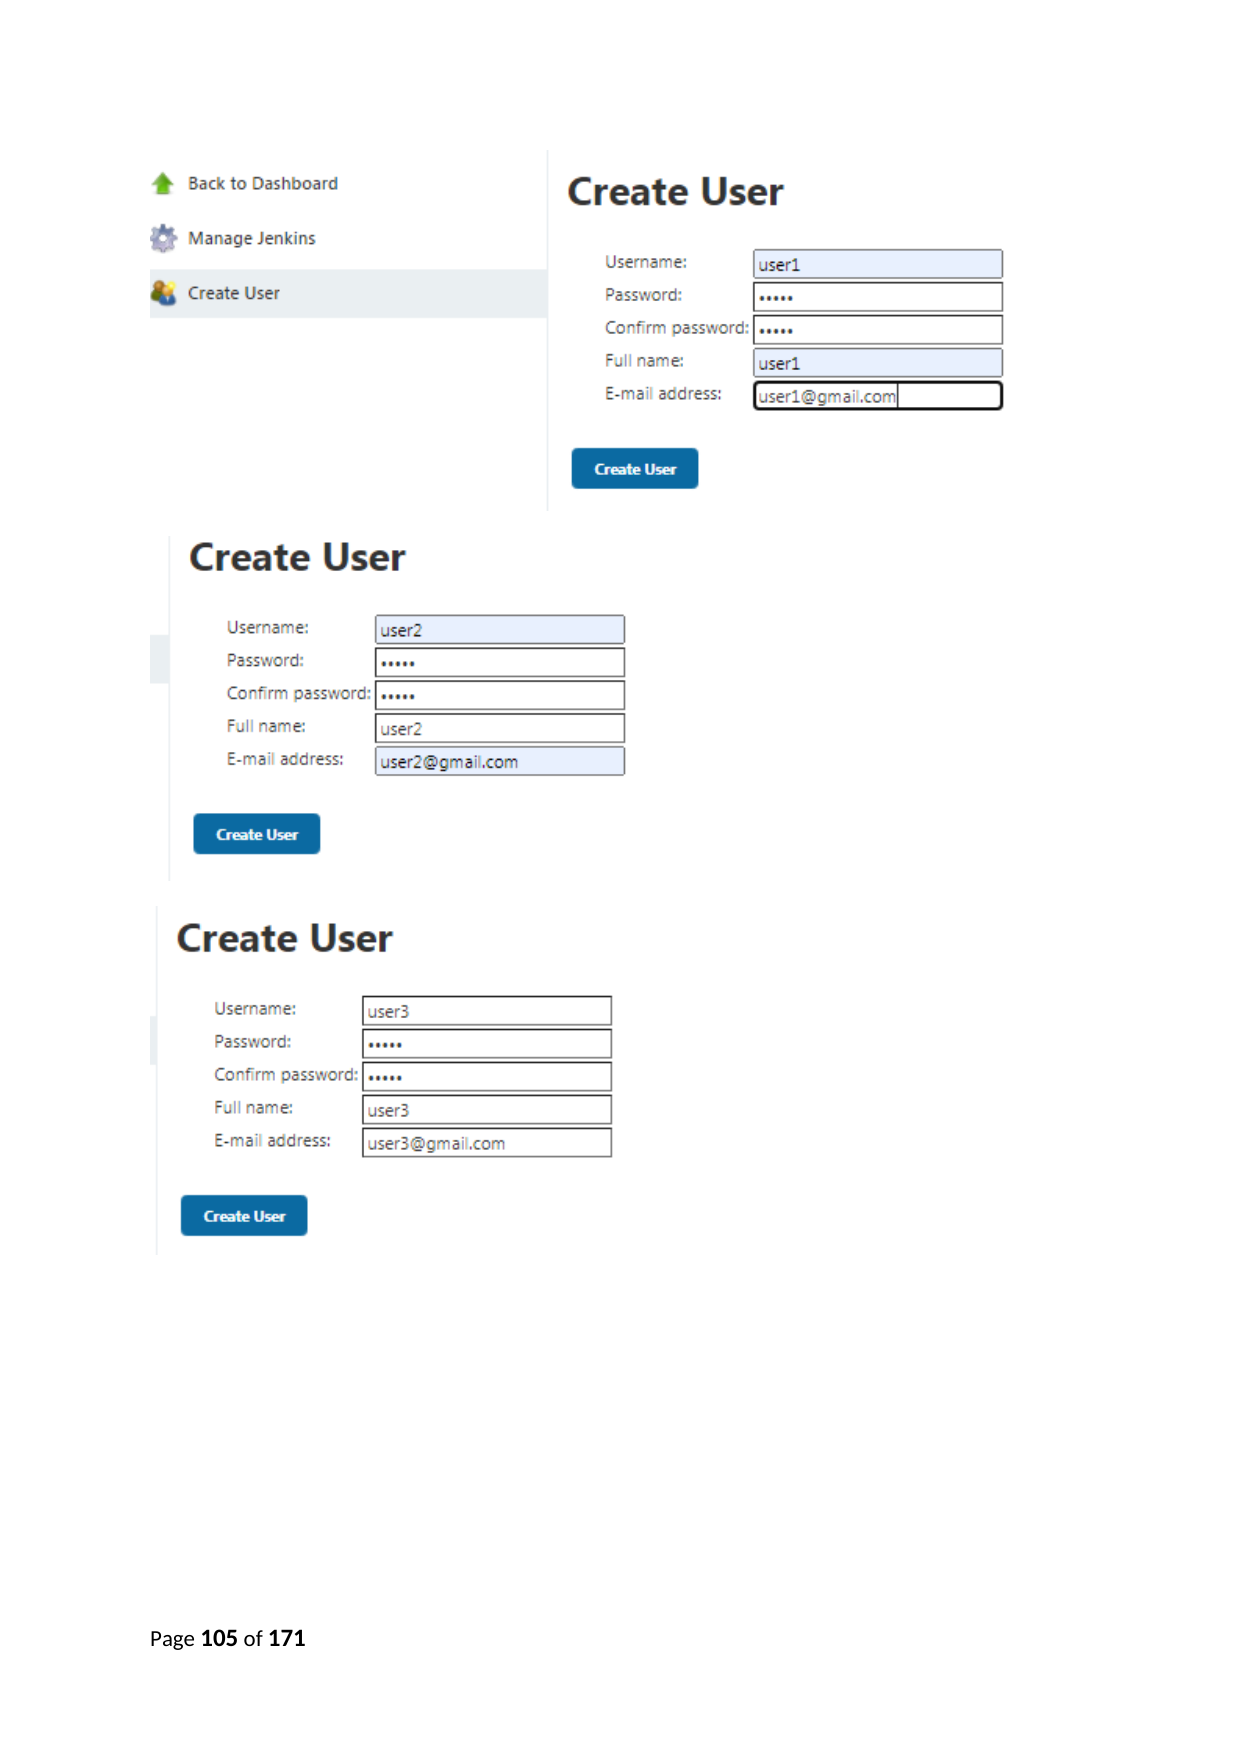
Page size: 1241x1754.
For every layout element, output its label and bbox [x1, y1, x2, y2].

picture [150, 906, 678, 1255]
picture [150, 536, 735, 881]
picture [150, 150, 1066, 511]
